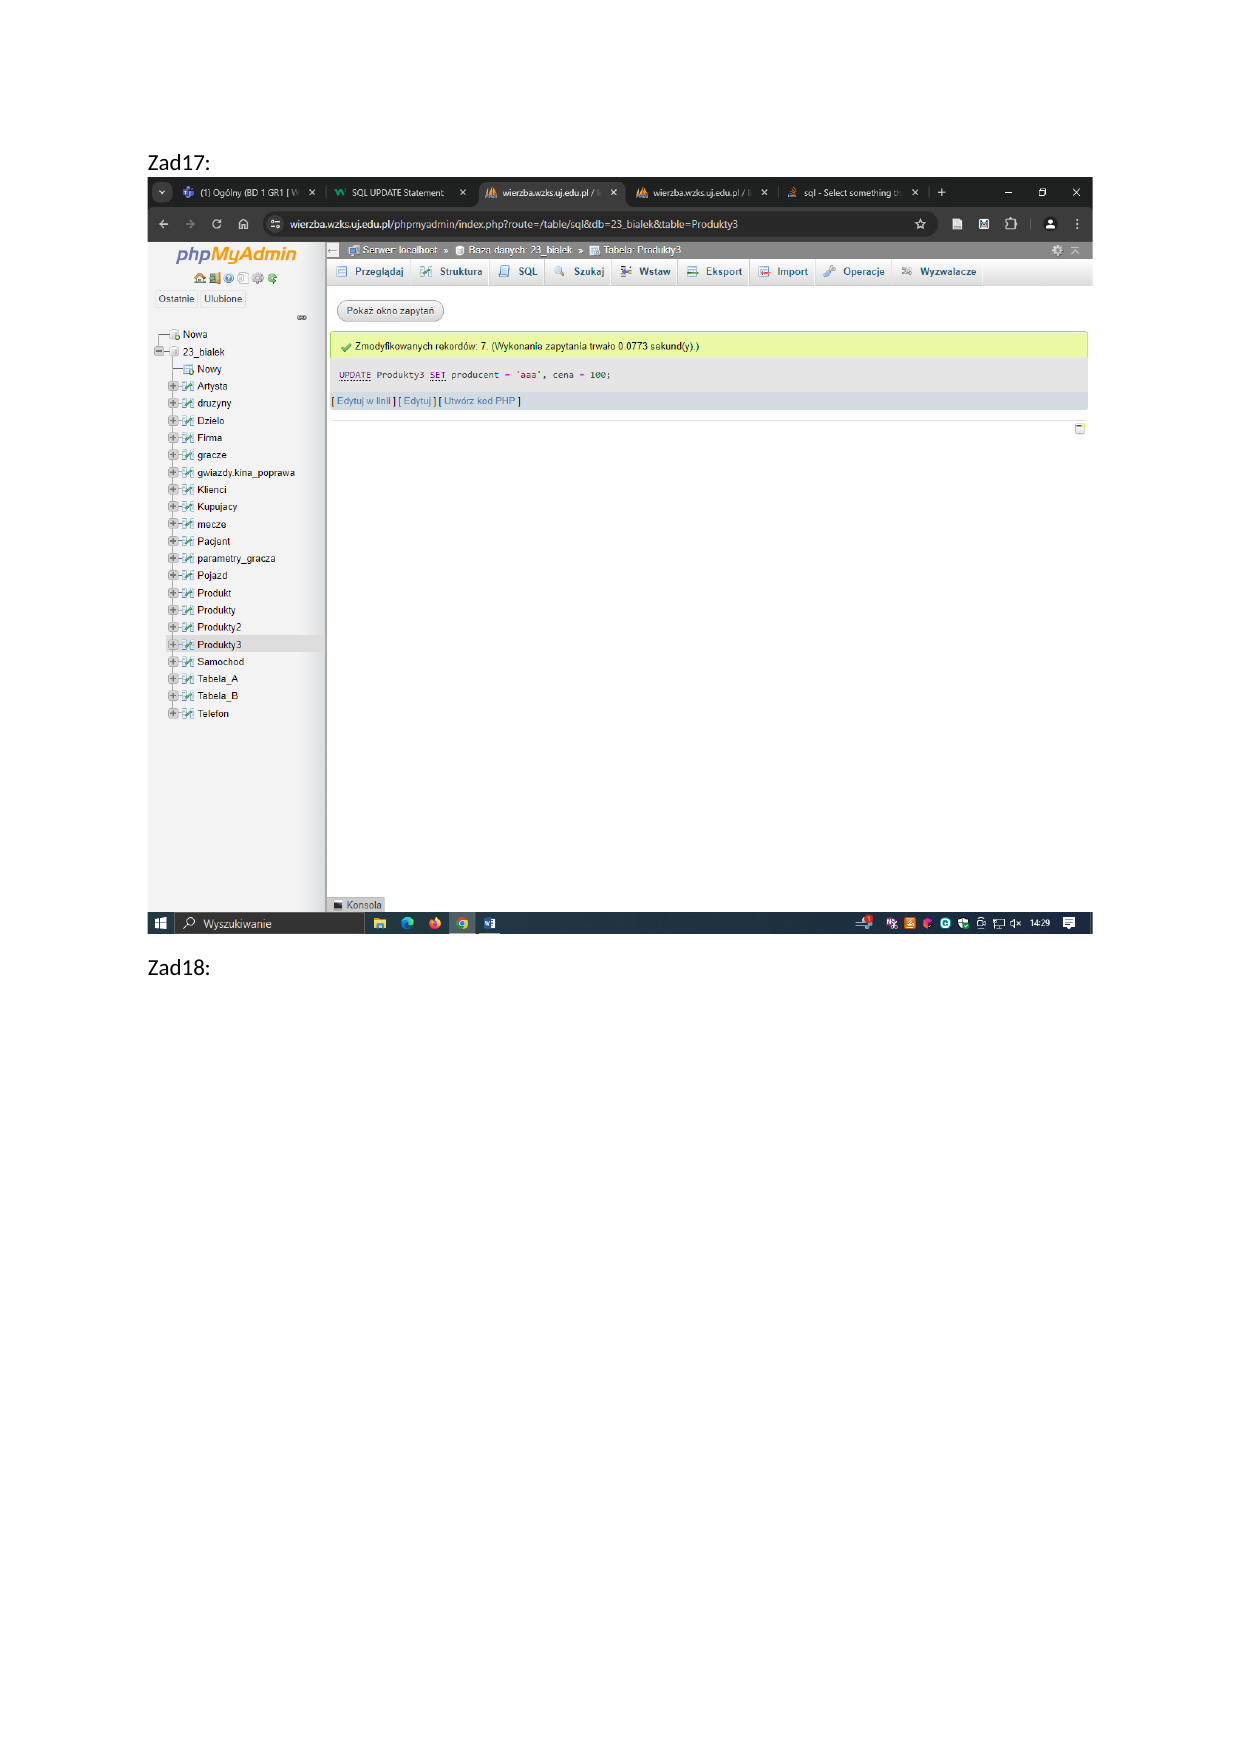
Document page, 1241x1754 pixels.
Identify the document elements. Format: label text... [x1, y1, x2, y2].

text Zad17: [148, 148, 1093, 177]
text Zad18: [148, 953, 1093, 981]
picture [147, 177, 1093, 934]
